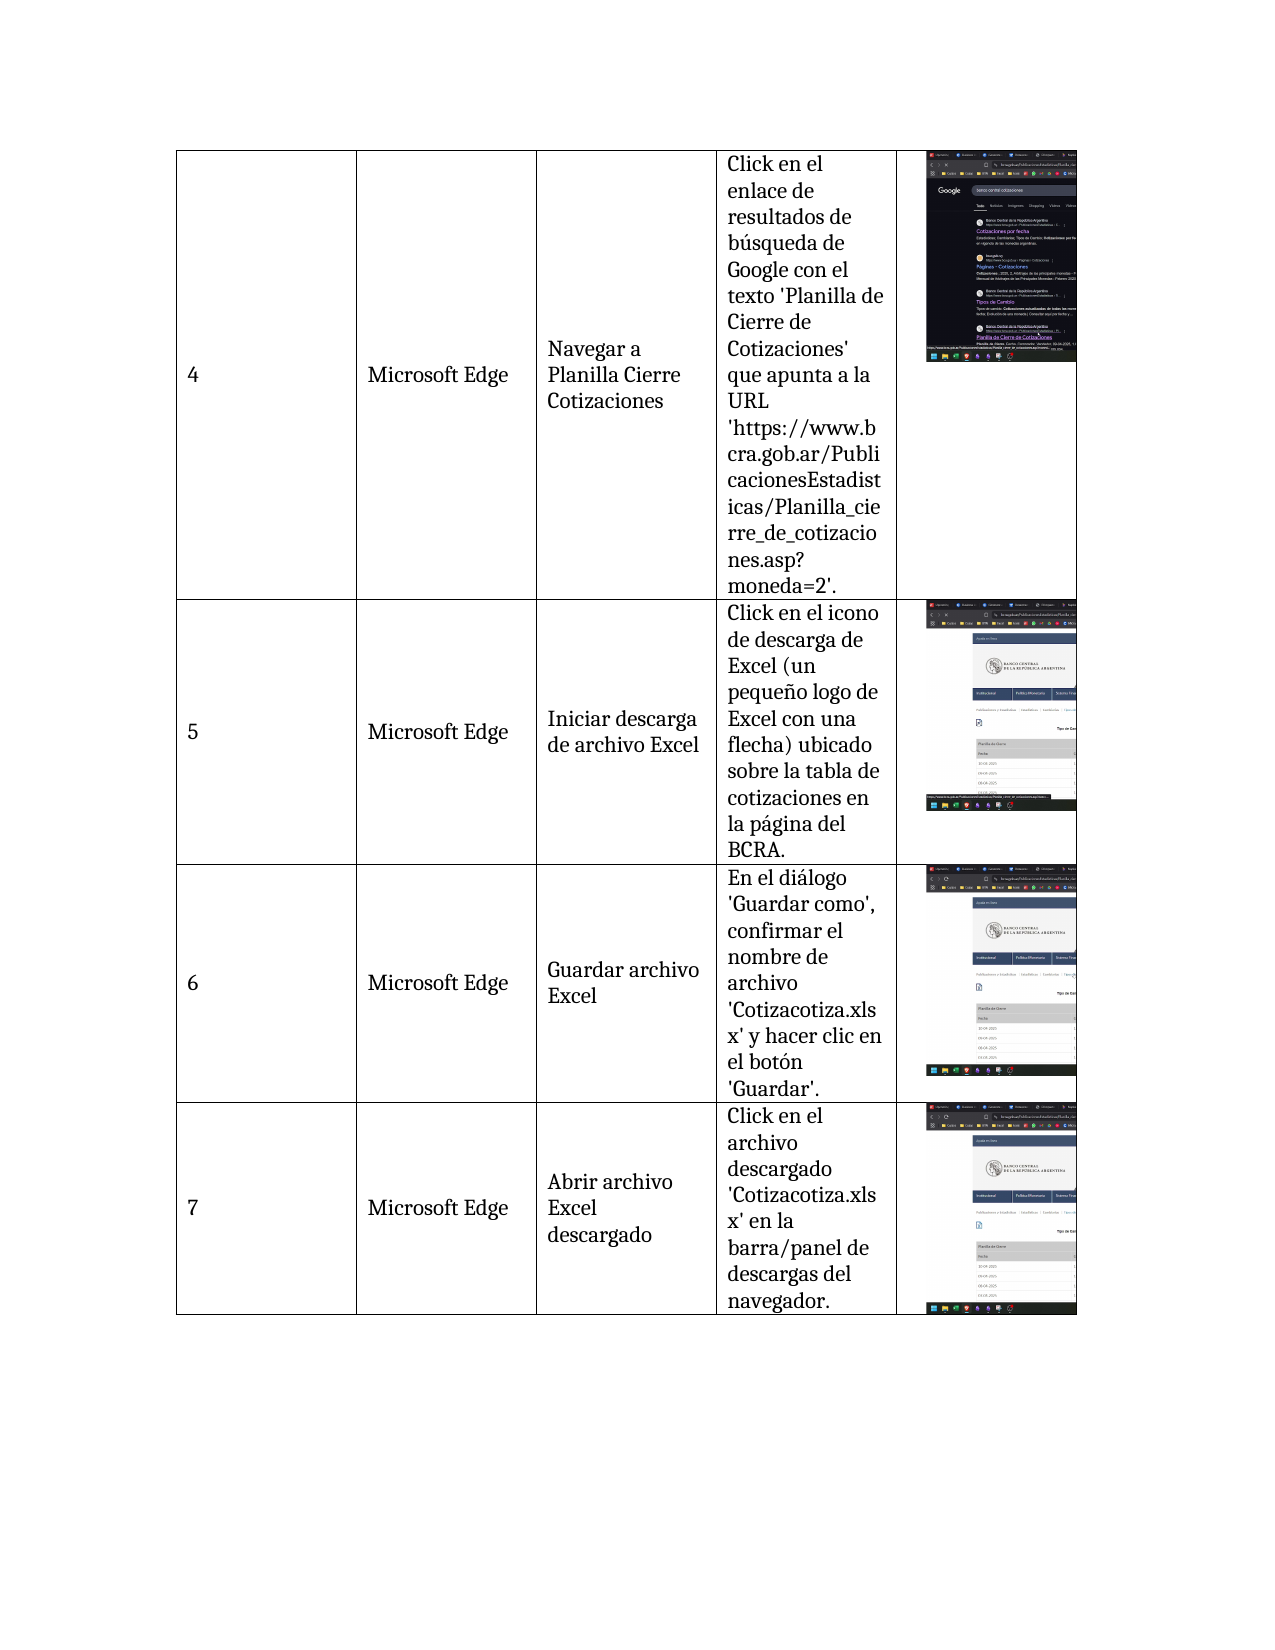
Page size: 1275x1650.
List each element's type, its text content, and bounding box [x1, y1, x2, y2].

table_cell [897, 1103, 926, 1314]
table_cell Iniciar descarga de archivo Excel [537, 600, 716, 864]
table_cell [897, 151, 1076, 599]
table_cell Microsoft Edge [357, 1103, 536, 1314]
table_cell 7 [177, 1103, 356, 1314]
table_cell Click en el icono de descarga de Excel (un pequeño logo de Excel con una flecha) ubicado sobre la tabla de cotizaciones en la página del BCRA. [717, 600, 896, 864]
table_cell [897, 600, 1076, 864]
table_cell Microsoft Edge [357, 865, 536, 1102]
table_cell Click en el archivo descargado 'Cotizacotiza.xlsx' en la barra/panel de descargas del navegador. [717, 1103, 896, 1314]
table_cell 4 [177, 151, 356, 599]
table_cell Microsoft Edge [357, 600, 536, 864]
table_cell [897, 865, 1076, 1102]
table_cell Click en el enlace de resultados de búsqueda de Google con el texto 'Planilla de Cierre de Cotizaciones' que apunta a la URL 'https://www.bcra.gob.ar/PublicacionesEstadisticas/Planilla_cierre_de_cotizaciones.asp?moneda=2'. [717, 151, 896, 599]
picture [926, 864, 1077, 1076]
table_cell Abrir archivo Excel descargado [537, 1103, 716, 1314]
picture [926, 1102, 1077, 1314]
table_cell En el diálogo 'Guardar como', confirmar el nombre de archivo 'Cotizacotiza.xlsx' y hacer clic en el botón 'Guardar'. [717, 865, 896, 1102]
table_cell 5 [177, 600, 356, 864]
table_cell Guardar archivo Excel [537, 865, 716, 1102]
picture [926, 600, 1077, 811]
table_cell Microsoft Edge [357, 151, 536, 599]
picture [926, 151, 1077, 362]
table_cell 6 [177, 865, 356, 1102]
table_cell Navegar a Planilla Cierre Cotizaciones [537, 151, 716, 599]
